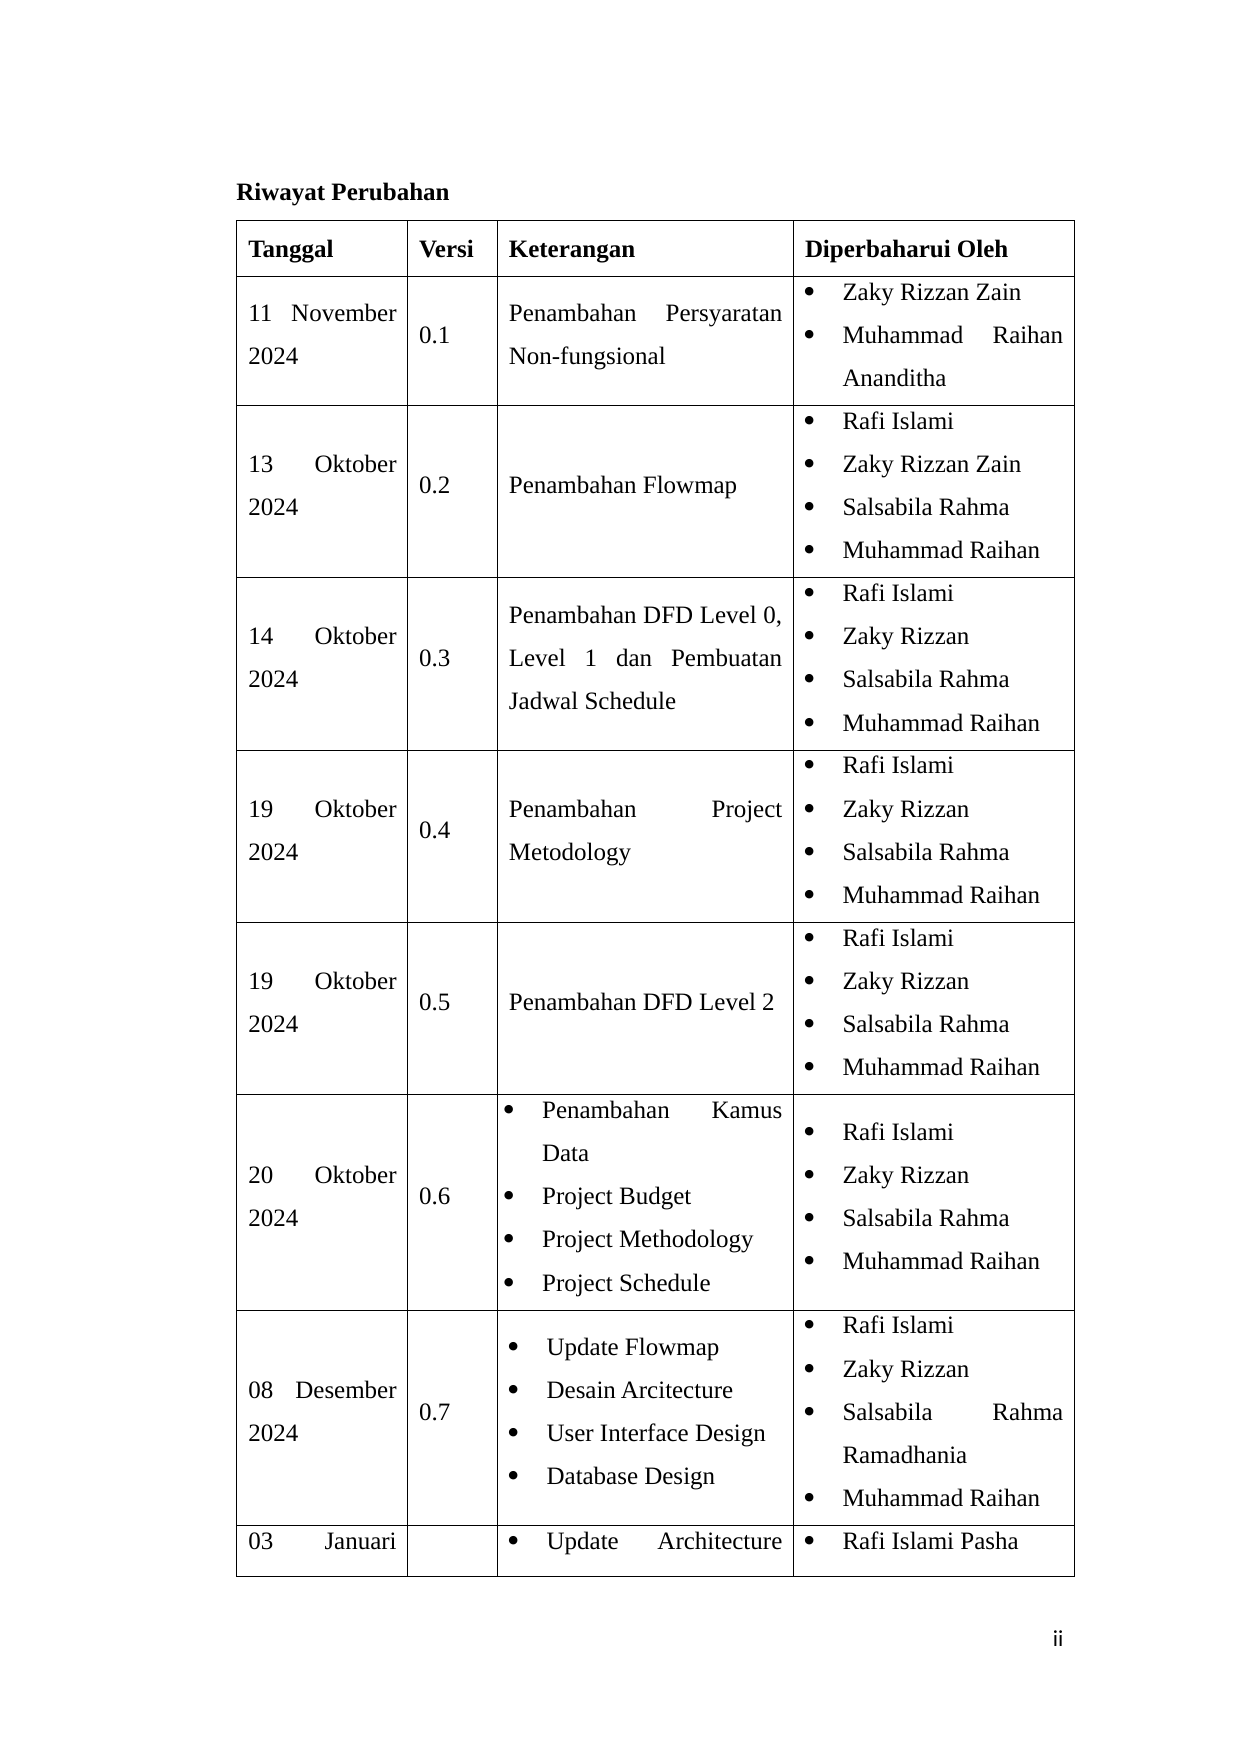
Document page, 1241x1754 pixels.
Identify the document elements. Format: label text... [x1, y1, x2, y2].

table_cell Zaky Rizzan Zain Muhammad Raihan Ananditha [794, 277, 1074, 405]
table_cell Rafi Islami Zaky Rizzan Salsabila Rahma Ramadhania Muhammad Raihan [794, 1311, 1074, 1525]
table_cell 19 Oktober 2024 [237, 751, 407, 922]
table_cell 0.4 [408, 751, 497, 922]
table_cell Update Flowmap Desain Arcitecture User Interface Design Database Design [498, 1311, 793, 1525]
table_cell 0.3 [408, 578, 497, 749]
table_cell 11 November 2024 [237, 277, 407, 405]
table_header Tanggal [237, 221, 407, 276]
table_cell 03 Januari 2025 [237, 1526, 407, 1576]
table_cell [408, 1526, 497, 1576]
text Riwayat Perubahan [236, 177, 1063, 206]
table_cell Rafi Islami Zaky Rizzan Salsabila Rahma Muhammad Raihan [794, 751, 1074, 922]
table_cell Rafi Islami Zaky Rizzan Salsabila Rahma Muhammad Raihan [794, 923, 1074, 1094]
table_cell 19 Oktober 2024 [237, 923, 407, 1094]
table_cell Rafi Islami Zaky Rizzan Salsabila Rahma Muhammad Raihan [794, 1095, 1074, 1309]
table_cell 0.2 [408, 406, 497, 577]
table_cell Penambahan Flowmap [498, 406, 793, 577]
table_header Keterangan [498, 221, 793, 276]
table_cell Penambahan DFD Level 0, Level 1 dan Pembuatan Jadwal Schedule [498, 578, 793, 749]
table_header Diperbaharui Oleh [794, 221, 1074, 276]
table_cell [498, 1526, 793, 1576]
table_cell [794, 1526, 1074, 1576]
table_cell 08 Desember 2024 [237, 1311, 407, 1525]
table_cell 14 Oktober 2024 [237, 578, 407, 749]
table_cell 0.7 [408, 1311, 497, 1525]
table_cell Penambahan Persyaratan Non-fungsional [498, 277, 793, 405]
table_cell Penambahan DFD Level 2 [498, 923, 793, 1094]
table_cell 13 Oktober 2024 [237, 406, 407, 577]
table_cell 0.6 [408, 1095, 497, 1309]
table_cell Rafi Islami Zaky Rizzan Salsabila Rahma Muhammad Raihan [794, 578, 1074, 749]
table_cell 20 Oktober 2024 [237, 1095, 407, 1309]
table_header Versi [408, 221, 497, 276]
table_cell 0.1 [408, 277, 497, 405]
table_cell Rafi Islami Zaky Rizzan Zain Salsabila Rahma Muhammad Raihan [794, 406, 1074, 577]
table_cell Penambahan Kamus Data Project Budget Project Methodology Project Schedule [498, 1095, 793, 1309]
table_cell 0.5 [408, 923, 497, 1094]
table_cell Penambahan Project Metodology [498, 751, 793, 922]
